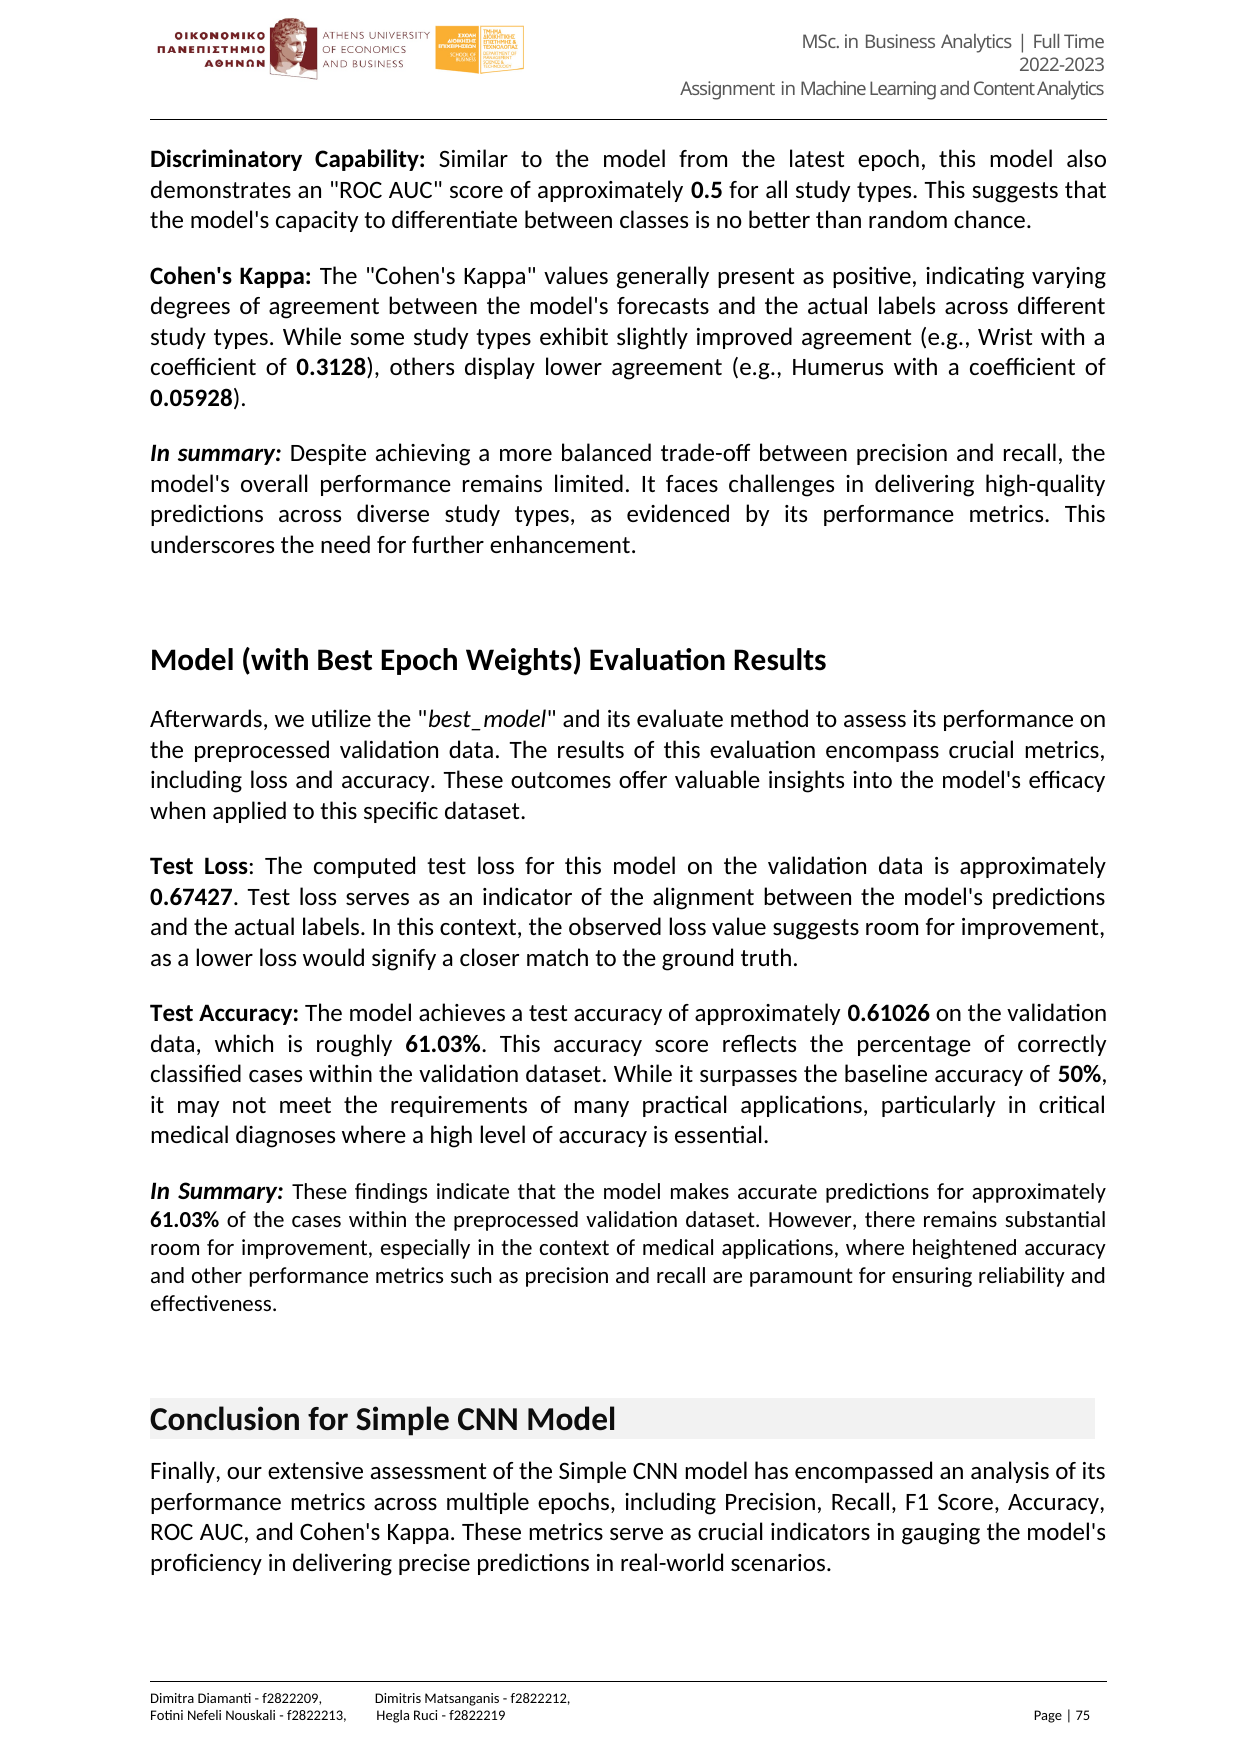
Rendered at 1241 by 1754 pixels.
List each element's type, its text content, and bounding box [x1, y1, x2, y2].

text In Summary: These findings indicate that the model makes accurate predictions for approximately 61.03% of the cases within the preprocessed validation dataset. However, there remains substantial room for improvement, especially in the context of medical applications, where heightened accuracy and other performance metrics such as precision and recall are paramount for ensuring reliability and effectiveness. [150, 1175, 1107, 1318]
text In summary: Despite achieving a more balanced trade-off between precision and recall, the model's overall performance remains limited. It faces challenges in delivering high-quality predictions across diverse study types, as evidenced by its performance metrics. This underscores the need for further enhancement. [150, 437, 1107, 559]
text Test Loss: The computed test loss for this model on the validation data is approximately 0.67427. Test loss serves as an indicator of the alignment between the model's predictions and the actual labels. In this context, the observed loss value suggests room for improvement, as a lower loss would signify a closer match to the ground truth. [150, 850, 1107, 972]
subtitle Conclusion for Simple CNN Model [150, 1398, 1095, 1439]
text Finally, our extensive assessment of the Simple CNN model has encompassed an analysis of its performance metrics across multiple epochs, including Precision, Recall, F1 Score, Accuracy, ROC AUC, and Cohen's Kappa. These metrics serve as crucial indicators in gauging the model's proficiency in delivering precise predictions in real-world scenarios. [150, 1455, 1107, 1577]
picture [151, 17, 526, 82]
text Discriminatory Capability: Similar to the model from the latest epoch, this model also demonstrates an "ROC AUC" score of approximately 0.5 for all study types. This suggests that the model's capacity to differentiate between classes is no better than random chance. [150, 143, 1107, 235]
text Afterwards, we utilize the "best_model" and its evaluate method to assess its performance on the preprocessed validation data. The results of this evaluation encompass crucial metrics, including loss and accuracy. These outcomes offer valuable insights into the model's efficacy when applied to this specific dataset. [150, 703, 1107, 825]
text Cohen's Kappa: The "Cohen's Kappa" values generally present as positive, indicating varying degrees of agreement between the model's forecasts and the actual labels across different study types. While some study types exhibit slightly improved agreement (e.g., Wrist with a coefficient of 0.3128), others display lower agreement (e.g., Humerus with a coefficient of 0.05928). [150, 260, 1107, 412]
text Model (with Best Epoch Weights) Evaluation Results [150, 640, 1107, 678]
text Test Accuracy: The model achieves a test accuracy of approximately 0.61026 on the validation data, which is roughly 61.03%. This accuracy score reflects the percentage of correctly classified cases within the validation dataset. While it surpasses the baseline accuracy of 50%, it may not meet the requirements of many practical applications, particularly in critical medical diagnoses where a high level of accuracy is essential. [150, 997, 1107, 1150]
